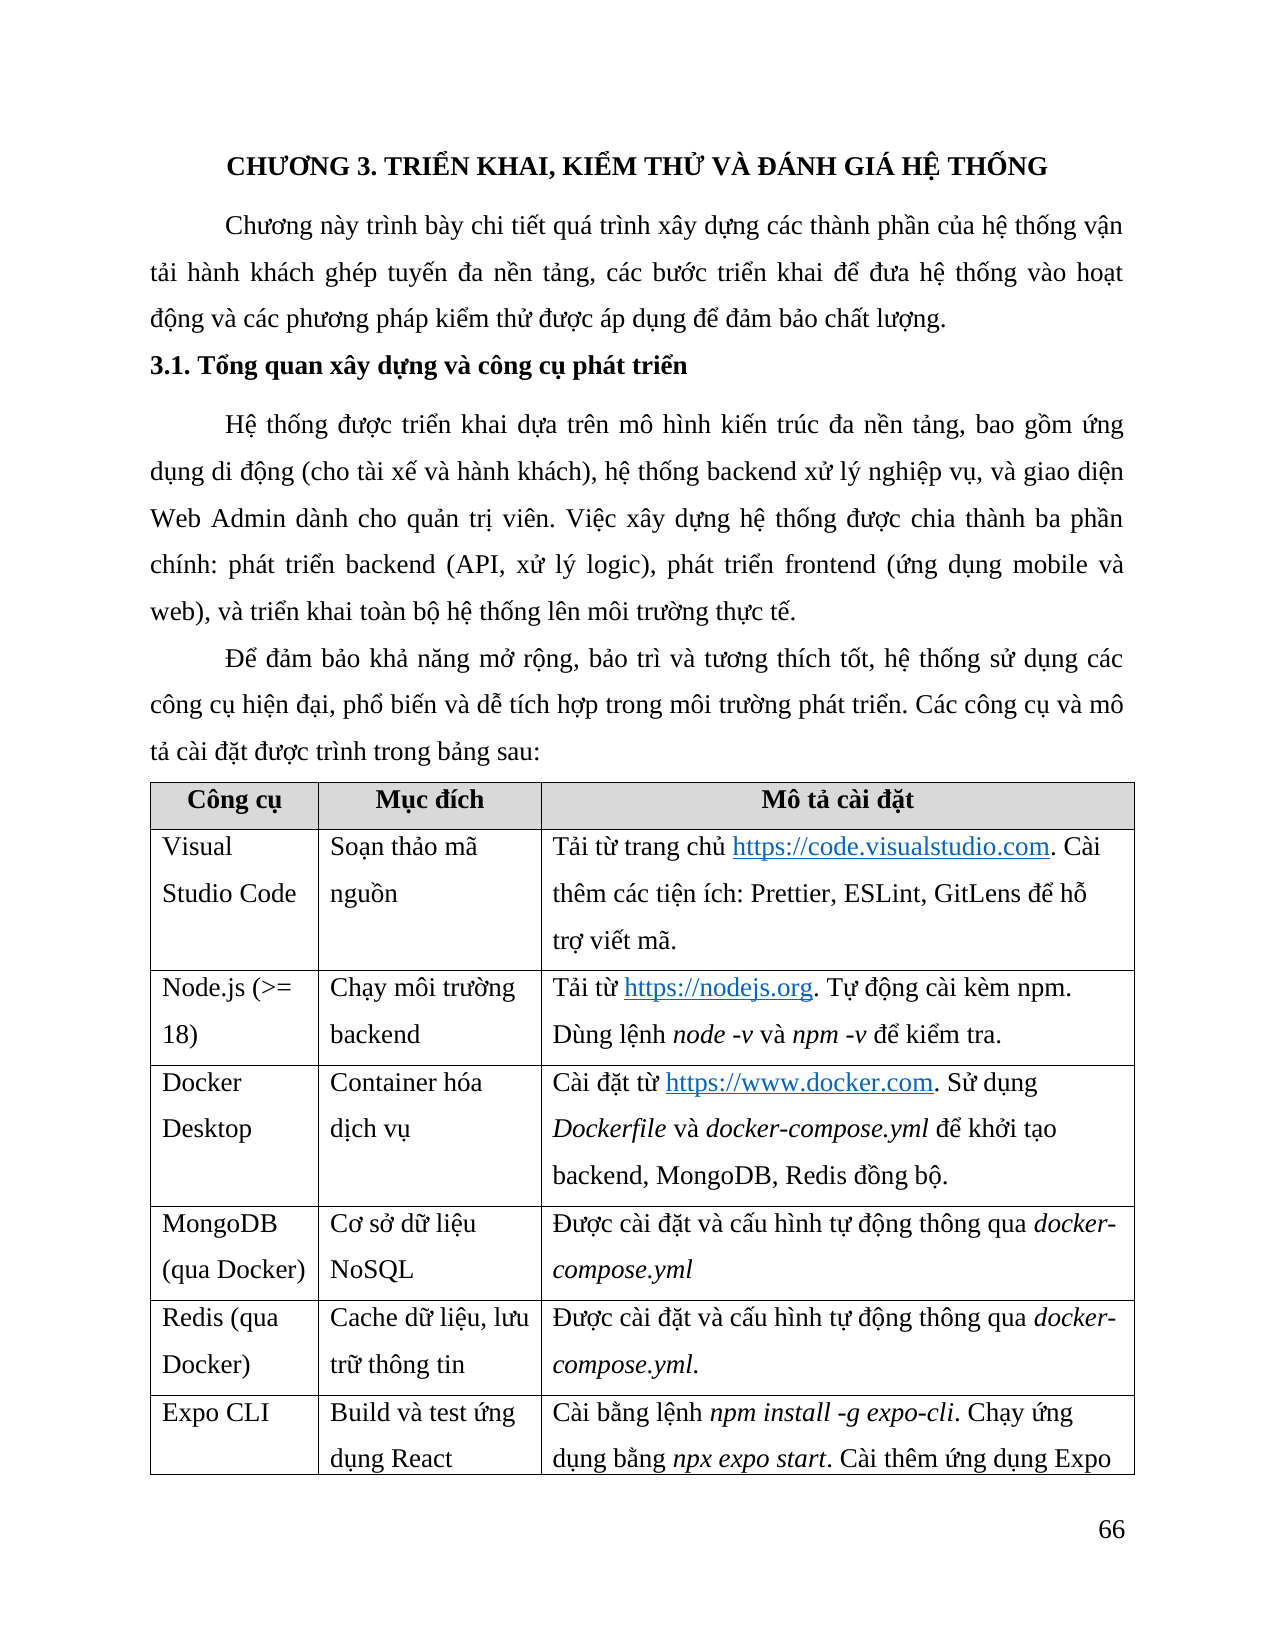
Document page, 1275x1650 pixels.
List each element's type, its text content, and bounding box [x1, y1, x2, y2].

table_cell Redis (qua Docker) [151, 1301, 318, 1394]
table_cell Soạn thảo mã nguồn [319, 830, 541, 970]
text Hệ thống được triển khai dựa trên mô hình kiến trúc đa nền tảng, bao gồm ứng dụng di động (cho tài xế và hành khách), hệ thống backend xử lý nghiệp vụ, và giao diện Web Admin dành cho quản trị viên. Việc xây dựng hệ thống được chia thành ba phần chính: phát triển backend (API, xử lý logic), phát triển frontend (ứng dụng mobile và web), và triển khai toàn bộ hệ thống lên môi trường thực tế. [150, 408, 1125, 626]
table_cell Chạy môi trường backend [319, 971, 541, 1065]
table_cell Được cài đặt và cấu hình tự động thông qua docker-compose.yml. [542, 1301, 1134, 1394]
table_cell MongoDB (qua Docker) [151, 1207, 318, 1300]
table_cell Expo CLI [151, 1396, 318, 1473]
text Chương này trình bày chi tiết quá trình xây dựng các thành phần của hệ thống vận tải hành khách ghép tuyến đa nền tảng, các bước triển khai để đưa hệ thống vào hoạt động và các phương pháp kiểm thử được áp dụng để đảm bảo chất lượng. [150, 209, 1125, 334]
table_cell Visual Studio Code [151, 830, 318, 970]
table_cell Docker Desktop [151, 1066, 318, 1206]
table_cell Tải từ trang chủ https://code.visualstudio.com. Cài thêm các tiện ích: Prettier, ESLint, GitLens để hỗ trợ viết mã. [542, 830, 1134, 970]
table_cell Tải từ https://nodejs.org. Tự động cài kèm npm. Dùng lệnh node -v và npm -v để kiểm tra. [542, 971, 1134, 1065]
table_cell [542, 1396, 1134, 1473]
table_cell Cơ sở dữ liệu NoSQL [319, 1207, 541, 1300]
table_header Mô tả cài đặt [542, 783, 1134, 829]
table_cell Node.js (>= 18) [151, 971, 318, 1065]
table_cell Cài đặt từ https://www.docker.com. Sử dụng Dockerfile và docker-compose.yml để khởi tạo backend, MongoDB, Redis đồng bộ. [542, 1066, 1134, 1206]
table_cell Cache dữ liệu, lưu trữ thông tin [319, 1301, 541, 1394]
subtitle 3.1. Tổng quan xây dựng và công cụ phát triển [150, 349, 1125, 380]
table_header Mục đích [319, 783, 541, 829]
table_cell Được cài đặt và cấu hình tự động thông qua docker-compose.yml [542, 1207, 1134, 1300]
table_header Công cụ [151, 783, 318, 829]
text Để đảm bảo khả năng mở rộng, bảo trì và tương thích tốt, hệ thống sử dụng các công cụ hiện đại, phổ biến và dễ tích hợp trong môi trường phát triển. Các công cụ và mô tả cài đặt được trình trong bảng sau: [150, 642, 1125, 766]
subtitle TRIỂN KHAI, KIỂM THỬ VÀ ĐÁNH GIÁ HỆ THỐNG [150, 150, 1125, 181]
table_cell Container hóa dịch vụ [319, 1066, 541, 1206]
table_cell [319, 1396, 541, 1473]
